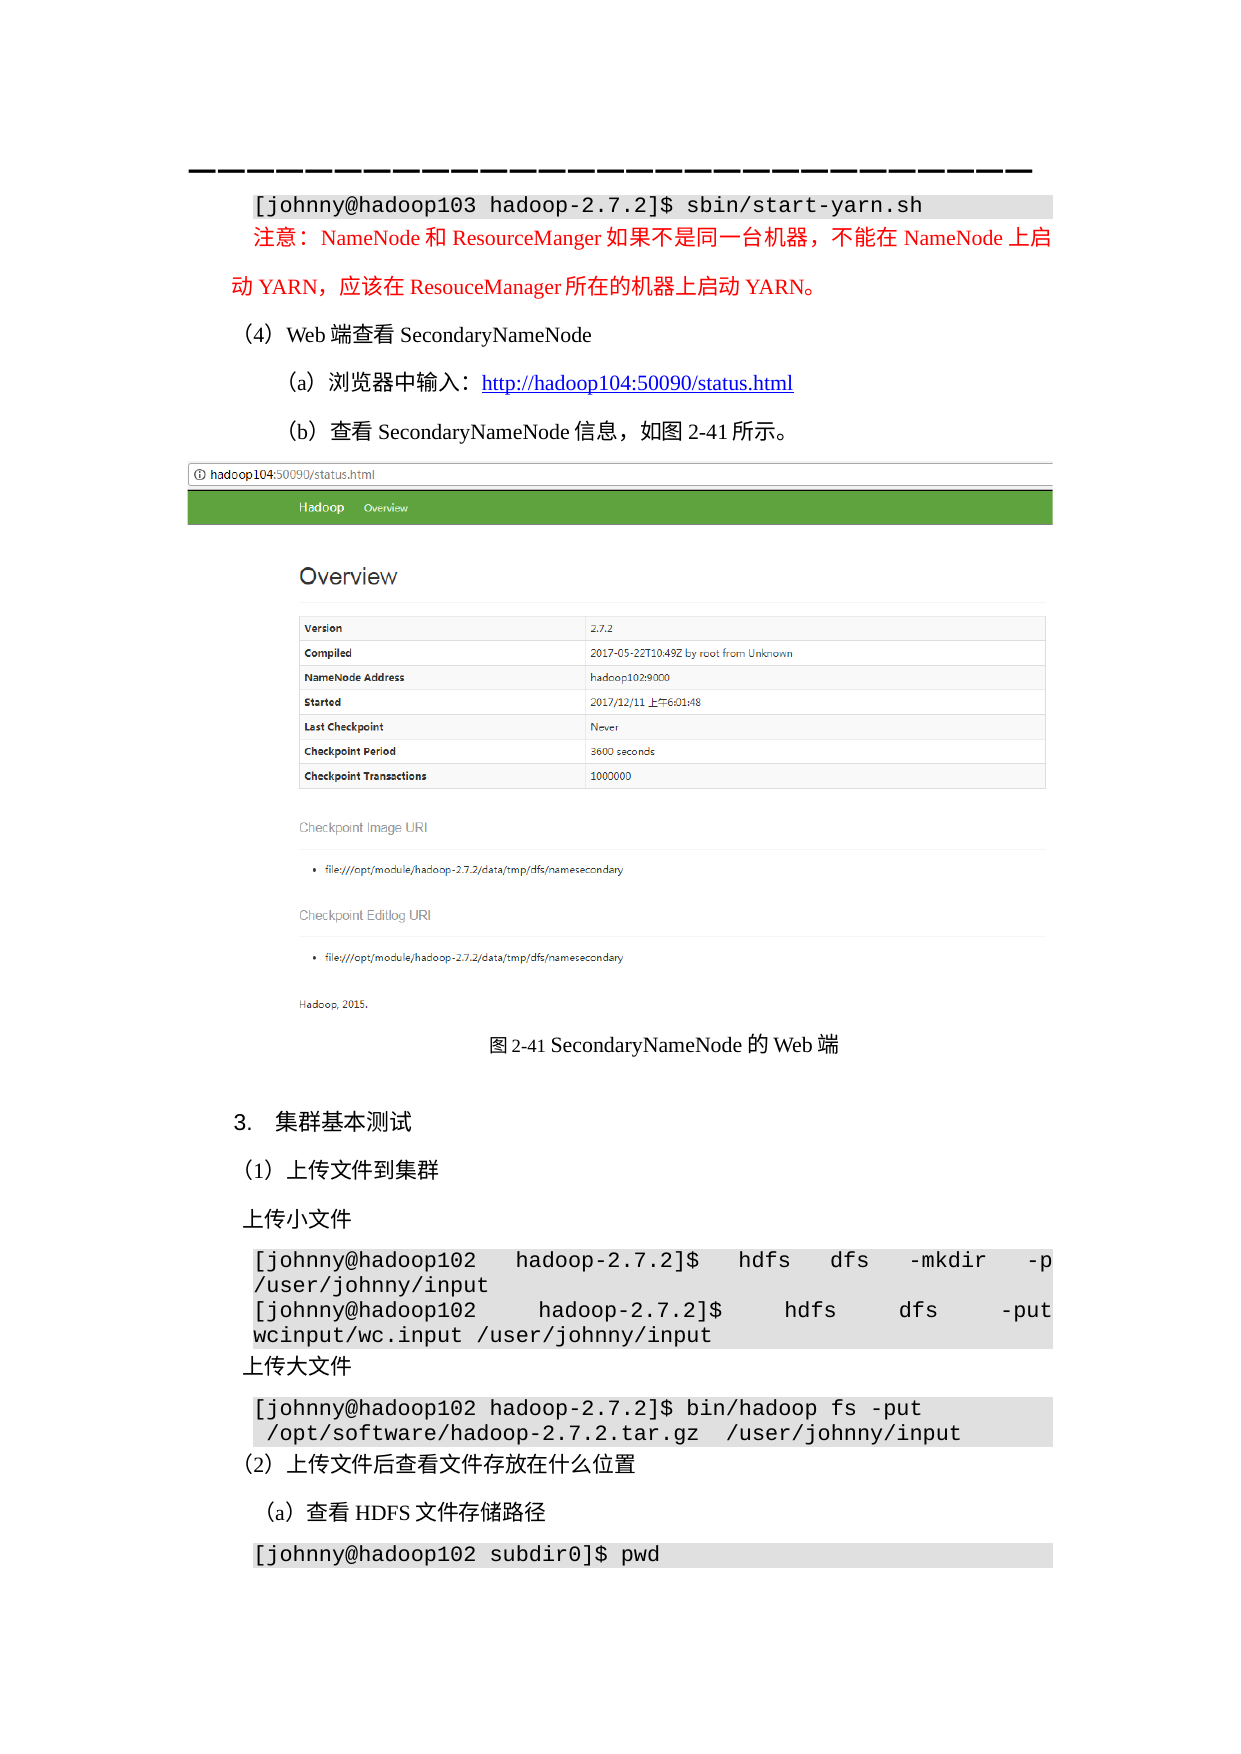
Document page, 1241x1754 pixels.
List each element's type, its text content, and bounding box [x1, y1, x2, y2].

text 图2-41 SecondaryNameNode的Web端 [231, 1027, 1053, 1059]
text （b）查看SecondaryNameNode信息，如图2-41所示。 [187, 413, 1053, 446]
text /opt/software/hadoop-2.7.2.tar.gz /user/johnny/input [253, 1422, 1053, 1447]
text [johnny@hadoop102 subdir0]$ pwd [253, 1543, 1053, 1568]
text （a）查看HDFS文件存储路径 [209, 1495, 1053, 1527]
text 上传大文件 [187, 1349, 1053, 1381]
text （a）浏览器中输入：http://hadoop104:50090/status.html [231, 365, 1053, 397]
picture [187, 461, 1053, 1014]
text 3. 集群基本测试 [187, 1088, 1053, 1153]
text （4）Web端查看SecondaryNameNode [231, 317, 1053, 349]
text （2）上传文件后查看文件存放在什么位置 [187, 1447, 1053, 1479]
text [johnny@hadoop102 hadoop-2.7.2]$ hdfs dfs -put wcinput/wc.input /user/johnny/input [253, 1299, 1053, 1349]
text [johnny@hadoop102 hadoop-2.7.2]$ hdfs dfs -mkdir -p /user/johnny/input [253, 1249, 1053, 1299]
text [johnny@hadoop102 hadoop-2.7.2]$ bin/hadoop fs -put [253, 1397, 1053, 1422]
text 上传小文件 [187, 1201, 1053, 1234]
text （1）上传文件到集群 [187, 1153, 1053, 1185]
text 注意：NameNode和ResourceManger如果不是同一台机器，不能在NameNode上启动 YARN，应该在ResouceManager所在的机器上启动YARN。 [231, 219, 1053, 301]
text [johnny@hadoop103 hadoop-2.7.2]$ sbin/start-yarn.sh [253, 195, 1053, 219]
